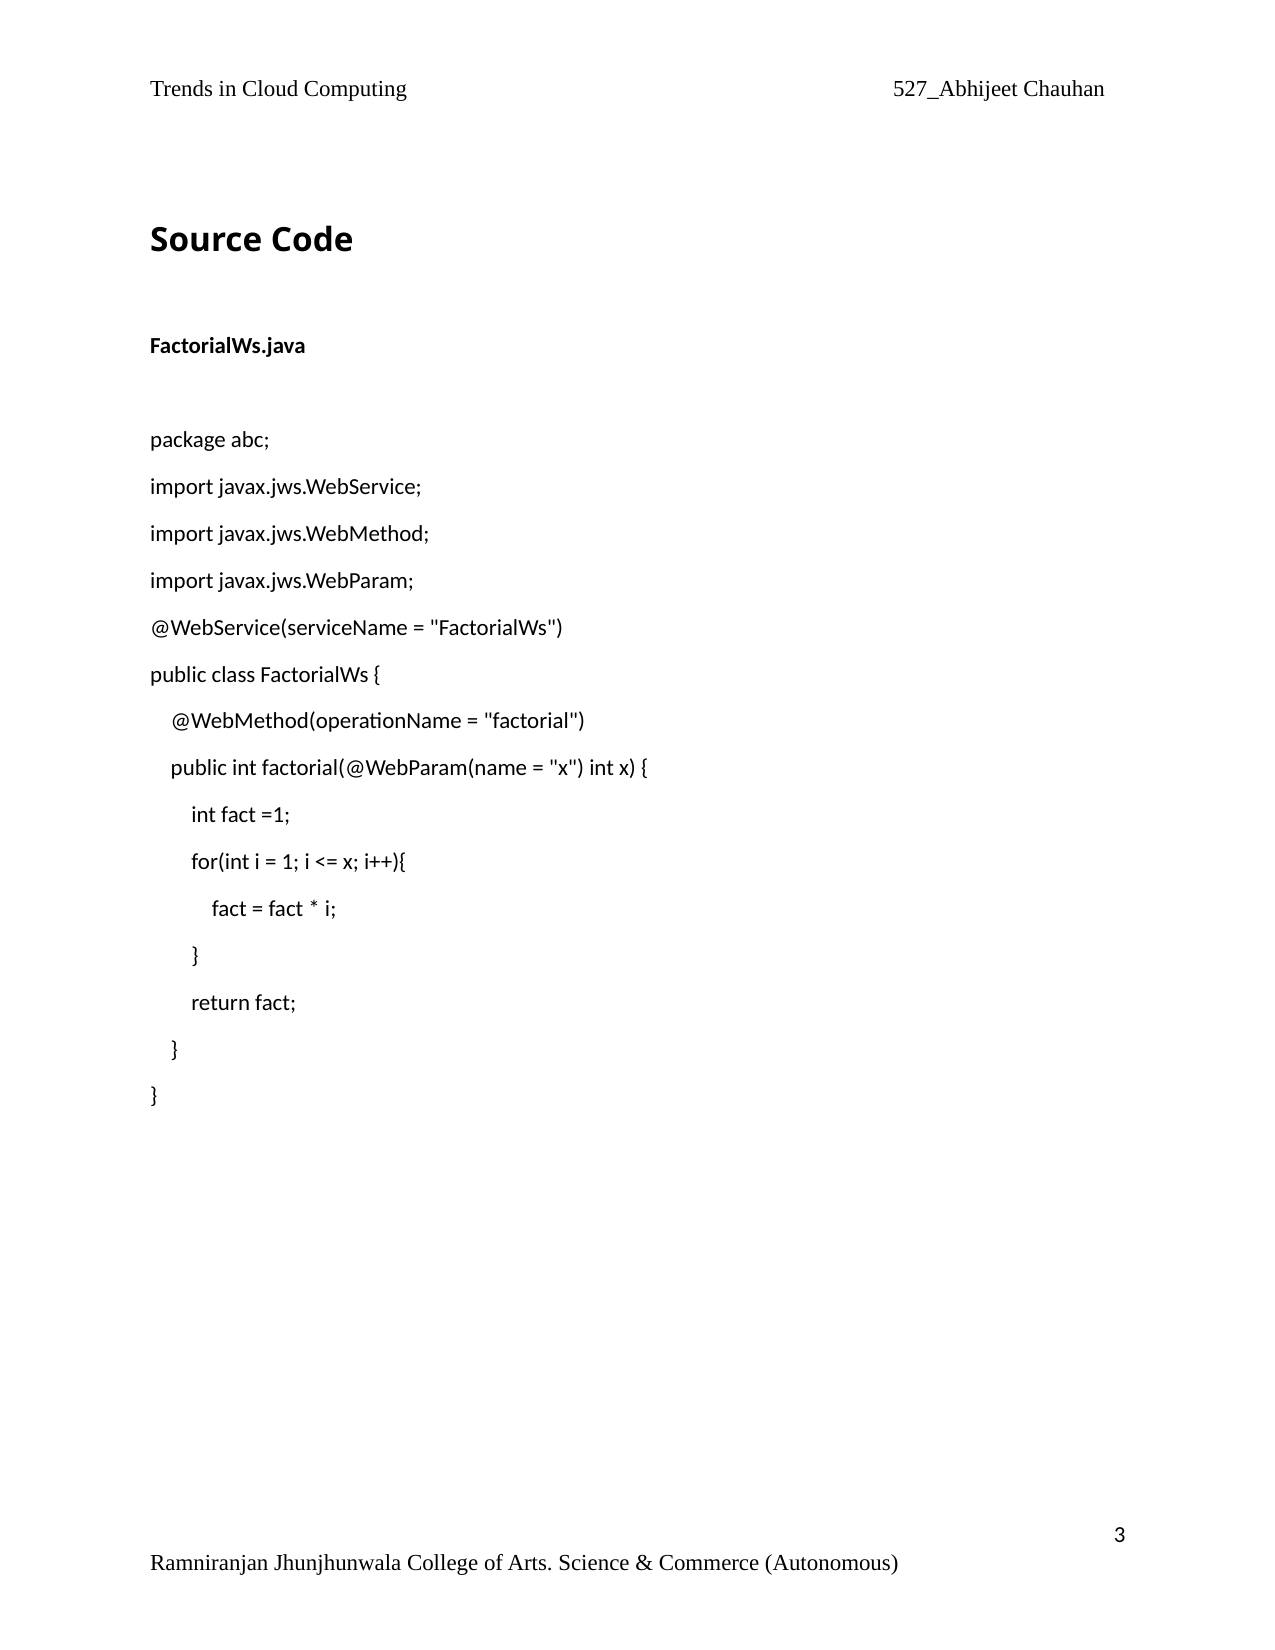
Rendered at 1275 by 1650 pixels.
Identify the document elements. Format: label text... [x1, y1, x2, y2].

text import javax.jws.WebService; [150, 472, 1125, 500]
text package abc; [150, 425, 1125, 453]
text public class FactorialWs { [150, 660, 1125, 688]
text @WebService(serviceName = "FactorialWs") [150, 613, 1125, 641]
text for(int i = 1; i <= x; i++){ [150, 847, 1125, 875]
text FactorialWs.java [150, 332, 1125, 360]
text } [150, 1082, 1125, 1110]
text } [150, 1035, 1125, 1063]
text fact = fact * i; [150, 894, 1125, 922]
text import javax.jws.WebMethod; [150, 519, 1125, 547]
text Source Code [150, 216, 1125, 261]
text int fact =1; [150, 800, 1125, 828]
text import javax.jws.WebParam; [150, 566, 1125, 594]
text } [150, 941, 1125, 969]
text return fact; [150, 988, 1125, 1016]
text @WebMethod(operationName = "factorial") [150, 707, 1125, 735]
text public int factorial(@WebParam(name = "x") int x) { [150, 753, 1125, 782]
